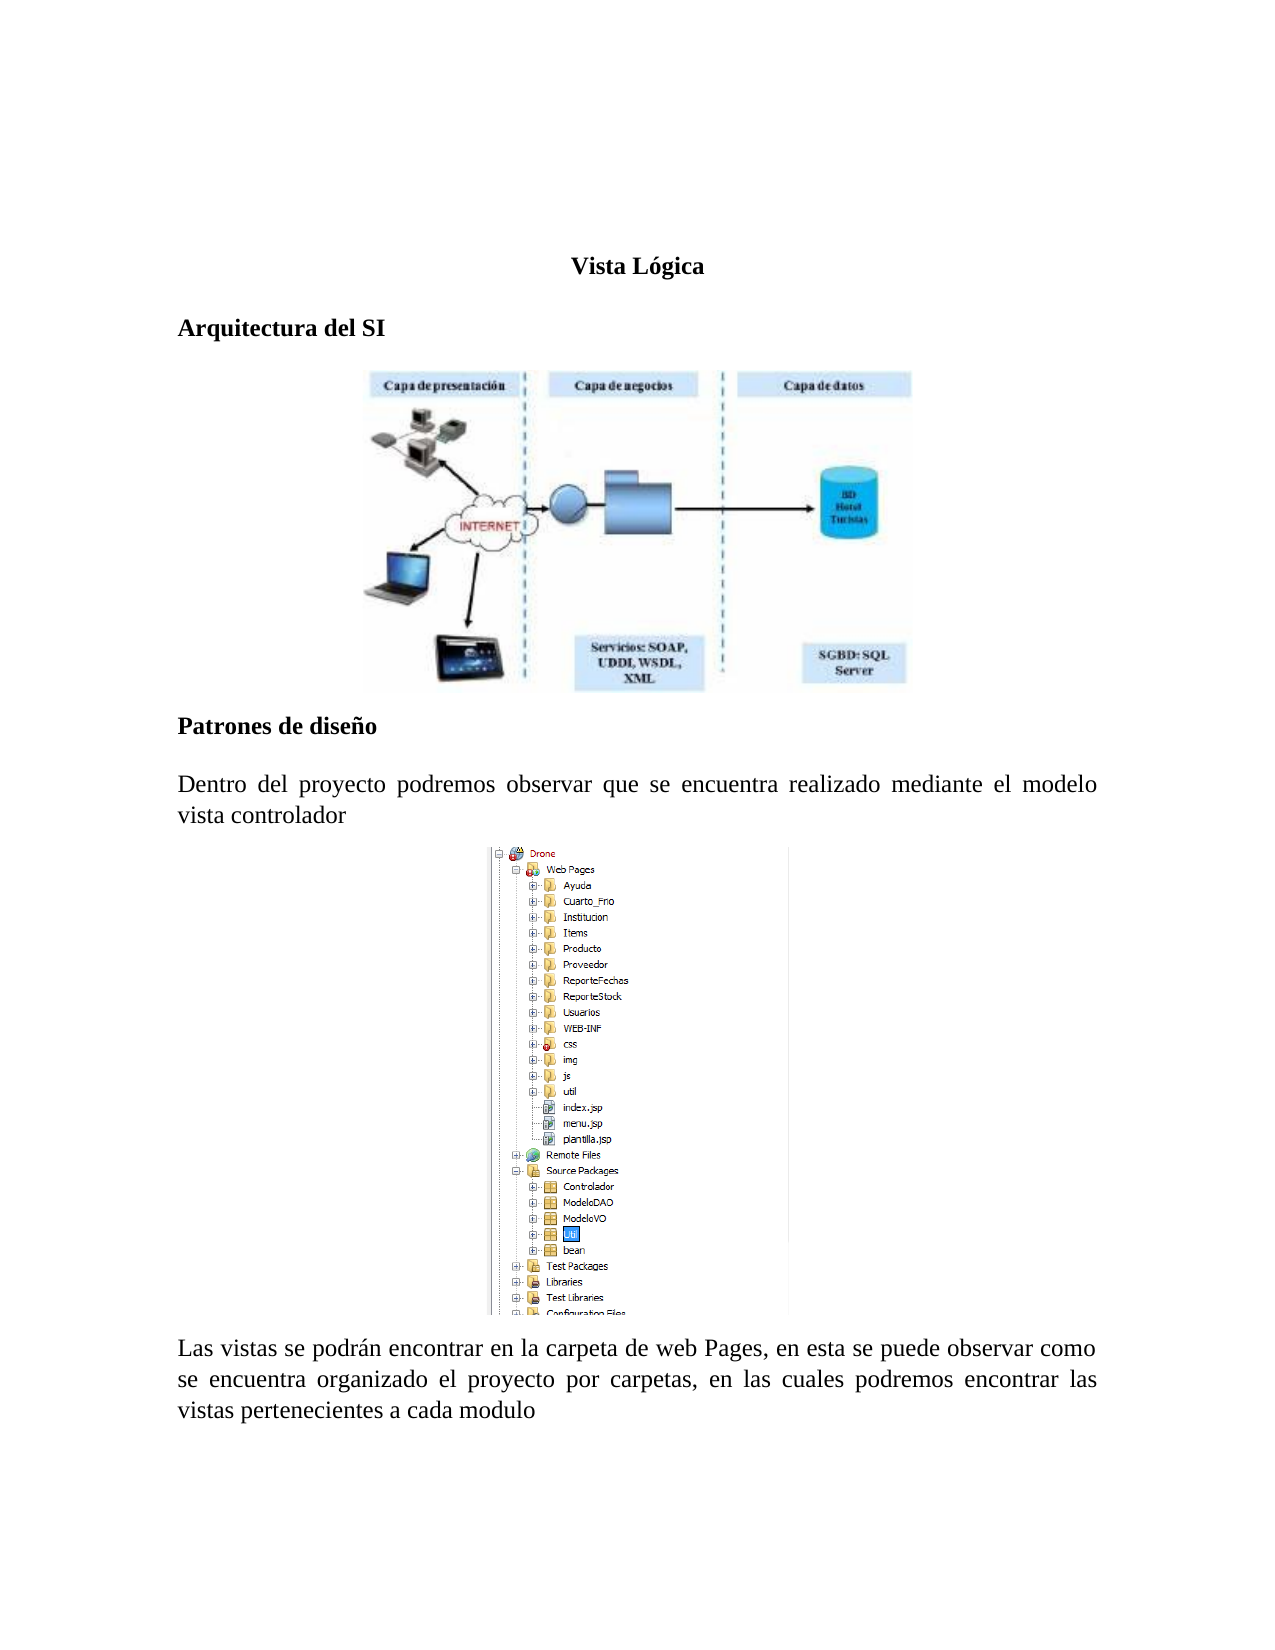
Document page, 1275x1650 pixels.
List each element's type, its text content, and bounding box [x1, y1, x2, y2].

subtitle Arquitectura del SI [177, 313, 1098, 342]
picture [486, 847, 789, 1315]
text Las vistas se podrán encontrar en la carpeta de web Pages, en esta se puede observar como se encuentra organizado el proyecto por carpetas, en las cuales podremos encontrar las vistas pertenecientes a cada modulo [177, 1333, 1098, 1424]
subtitle Patrones de diseño [177, 711, 1098, 740]
picture [362, 370, 913, 693]
text Dentro del proyecto podremos observar que se encuentra realizado mediante el modelo vista controlador [177, 769, 1098, 829]
subtitle Vista Lógica [177, 251, 1098, 280]
